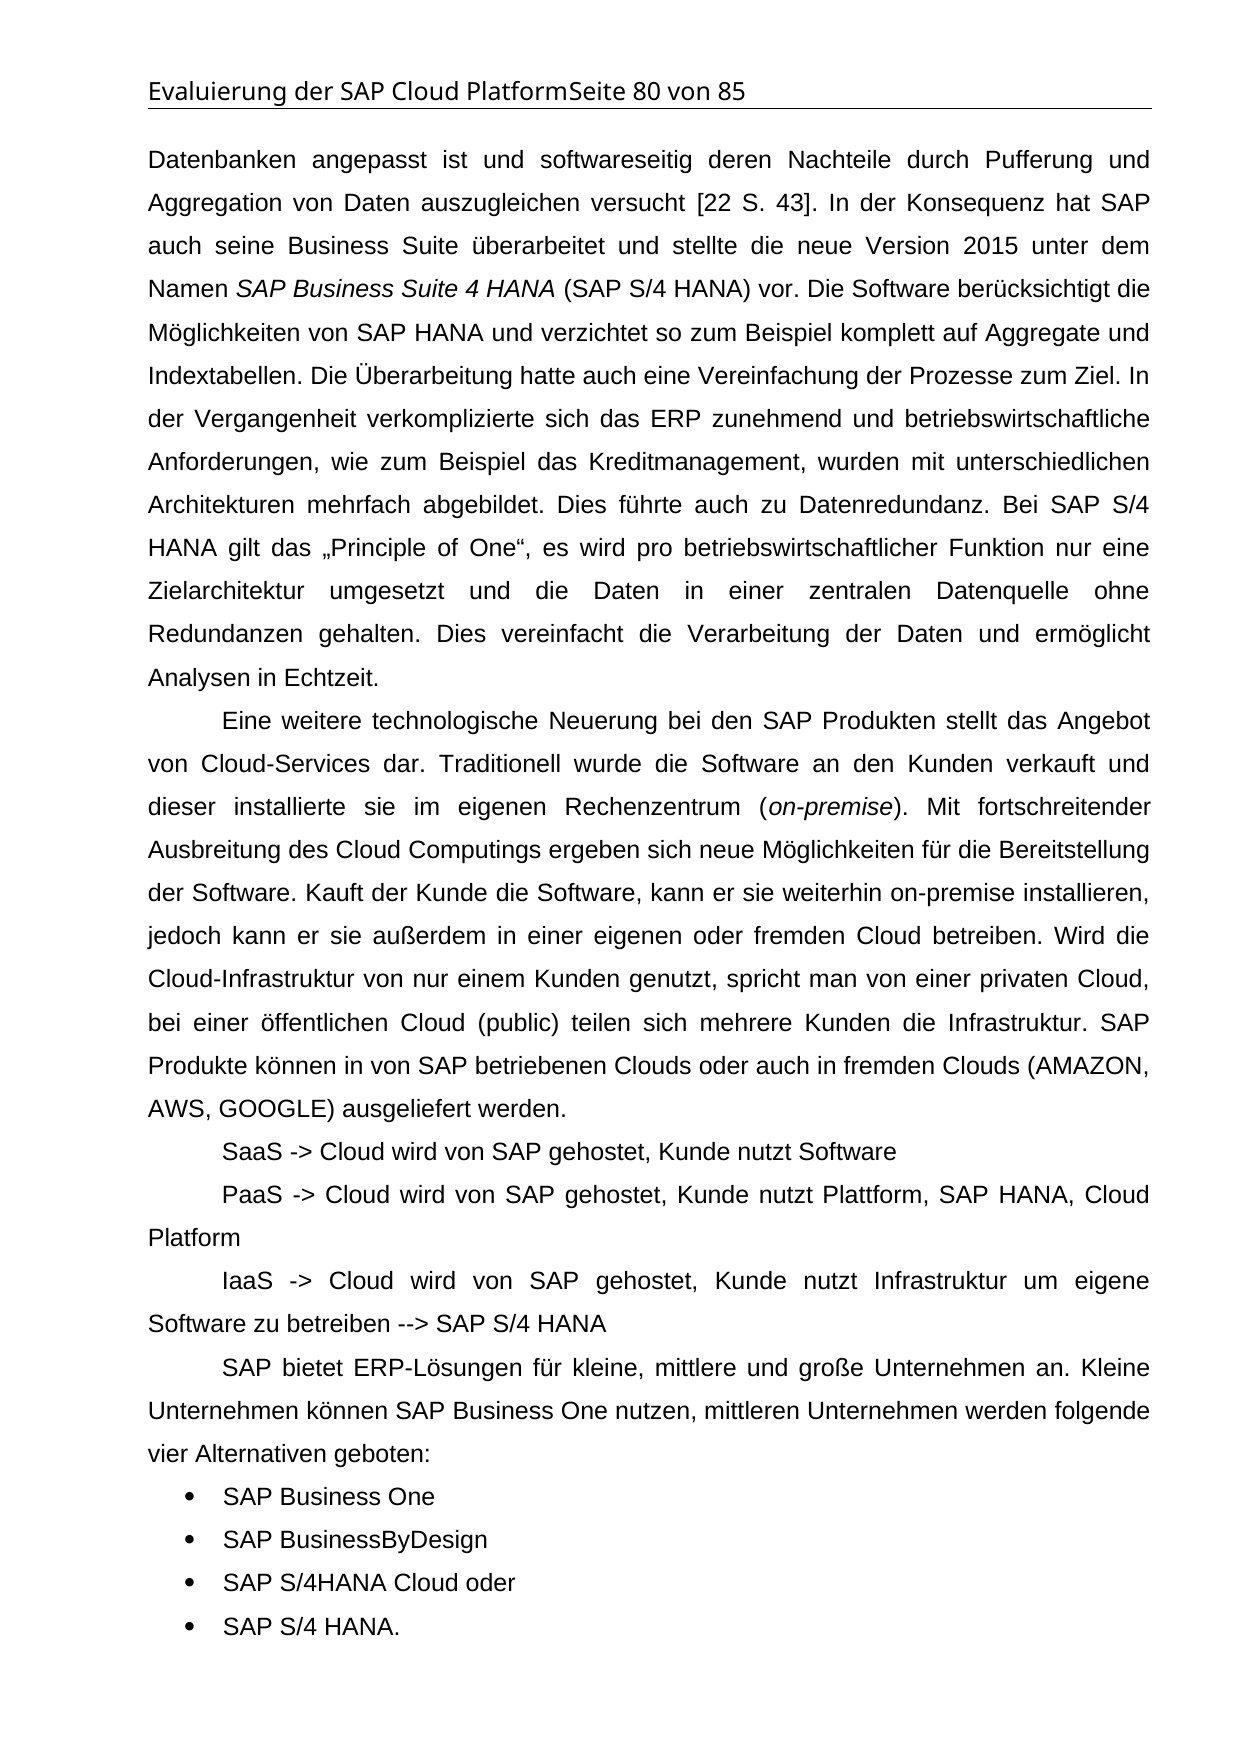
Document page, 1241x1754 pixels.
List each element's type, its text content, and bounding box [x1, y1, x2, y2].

text PaaS -> Cloud wird von SAP gehostet, Kunde nutzt Plattform, SAP HANA, Cloud Platform [148, 1180, 1152, 1252]
text Eine weitere technologische Neuerung bei den SAP Produkten stellt das Angebot von Cloud-Services dar. Traditionell wurde die Software an den Kunden verkauft und dieser installierte sie im eigenen Rechenzentrum (on-premise). Mit fortschreitender Ausbreitung des Cloud Computings ergeben sich neue Möglichkeiten für die Bereitstellung der Software. Kauft der Kunde die Software, kann er sie weiterhin on-premise installieren, jedoch kann er sie außerdem in einer eigenen oder fremden Cloud betreiben. Wird die Cloud-Infrastruktur von nur einem Kunden genutzt, spricht man von einer privaten Cloud, bei einer öffentlichen Cloud (public) teilen sich mehrere Kunden die Infrastruktur. SAP Produkte können in von SAP betriebenen Clouds oder auch in fremden Clouds (AMAZON, AWS, GOOGLE) ausgeliefert werden. [148, 706, 1152, 1123]
list SAP S/4 HANA. [185, 1612, 1152, 1641]
text IaaS -> Cloud wird von SAP gehostet, Kunde nutzt Infrastruktur um eigene Software zu betreiben --> SAP S/4 HANA [148, 1266, 1152, 1338]
list SAP Business One [185, 1482, 1152, 1511]
text SaaS -> Cloud wird von SAP gehostet, Kunde nutzt Software [148, 1137, 1152, 1166]
list SAP BusinessByDesign [185, 1525, 1152, 1554]
list SAP S/4HANA Cloud oder [185, 1568, 1152, 1597]
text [148, 145, 1152, 691]
text SAP bietet ERP-Lösungen für kleine, mittlere und große Unternehmen an. Kleine Unternehmen können SAP Business One nutzen, mittleren Unternehmen werden folgende vier Alternativen geboten: [148, 1353, 1152, 1468]
